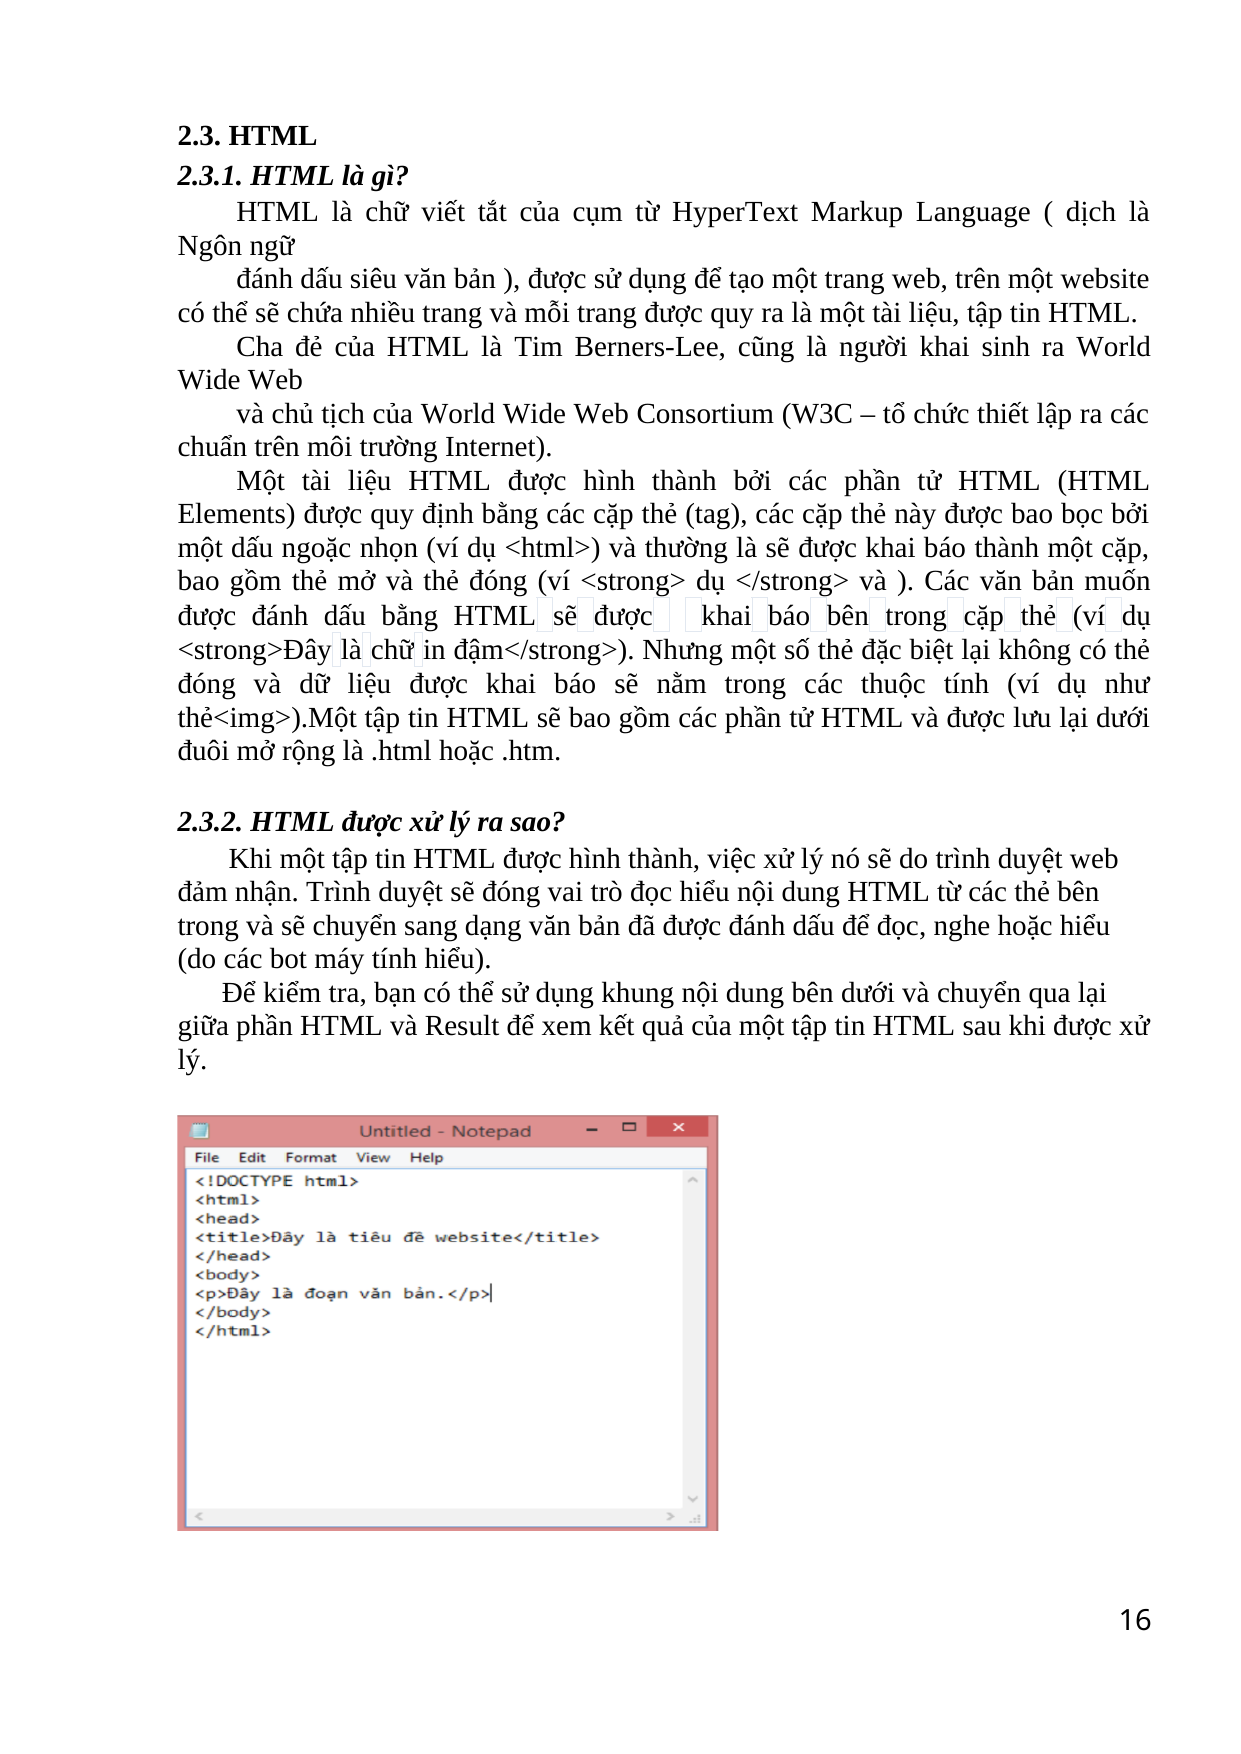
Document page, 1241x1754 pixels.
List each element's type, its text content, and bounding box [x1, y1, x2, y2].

text Cha đẻ của HTML là Tim Berners-Lee, cũng là người khai sinh ra World Wide Web [177, 329, 1152, 396]
text Để kiểm tra, bạn có thể sử dụng khung nội dung bên dưới và chuyển qua lại giữa phần HTML và Result để xem kết quả của một tập tin HTML sau khi được xử lý. [177, 975, 1152, 1076]
subtitle 2.3.2. HTML được xử lý ra sao? [177, 804, 1152, 838]
text HTML là chữ viết tắt của cụm từ HyperText Markup Language ( dịch là Ngôn ngữ [177, 194, 1152, 262]
text và chủ tịch của World Wide Web Consortium (W3C – tổ chức thiết lập ra các chuẩn trên môi trường Internet). [177, 396, 1152, 463]
subtitle 2.3.1. HTML là gì? [177, 158, 1152, 192]
picture [177, 1113, 719, 1531]
text Khi một tập tin HTML được hình thành, việc xử lý nó sẽ do trình duyệt web đảm nhận. Trình duyệt sẽ đóng vai trò đọc hiểu nội dung HTML từ các thẻ bên trong và sẽ chuyển sang dạng văn bản đã được đánh dấu để đọc, nghe hoặc hiểu (do các bot máy tính hiểu). [177, 841, 1152, 975]
text đánh dấu siêu văn bản ), được sử dụng để tạo một trang web, trên một website có thể sẽ chứa nhiều trang và mỗi trang được quy ra là một tài liệu, tập tin HTML. [177, 262, 1152, 329]
text Một tài liệu HTML được hình thành bởi các phần tử HTML (HTML Elements) được quy định bằng các cặp thẻ (tag), các cặp thẻ này được bao bọc bởi một dấu ngoặc nhọn (ví dụ <html>) và thường là sẽ được khai báo thành một cặp, bao gồm thẻ mở và thẻ đóng (ví <strong> dụ </strong> và ). Các văn bản muốn được đánh dấu bằng HTML sẽ được khai báo bên trong cặp thẻ (ví dụ <strong>Đây là chữ in đậm</strong>). Nhưng một số thẻ đặc biệt lại không có thẻ đóng và dữ liệu được khai báo sẽ nằm trong các thuộc tính (ví dụ như thẻ<img>).Một tập tin HTML sẽ bao gồm các phần tử HTML và được lưu lại dưới đuôi mở rộng là .html hoặc .htm. [177, 463, 1152, 767]
subtitle 2.3. HTML [177, 118, 1152, 152]
